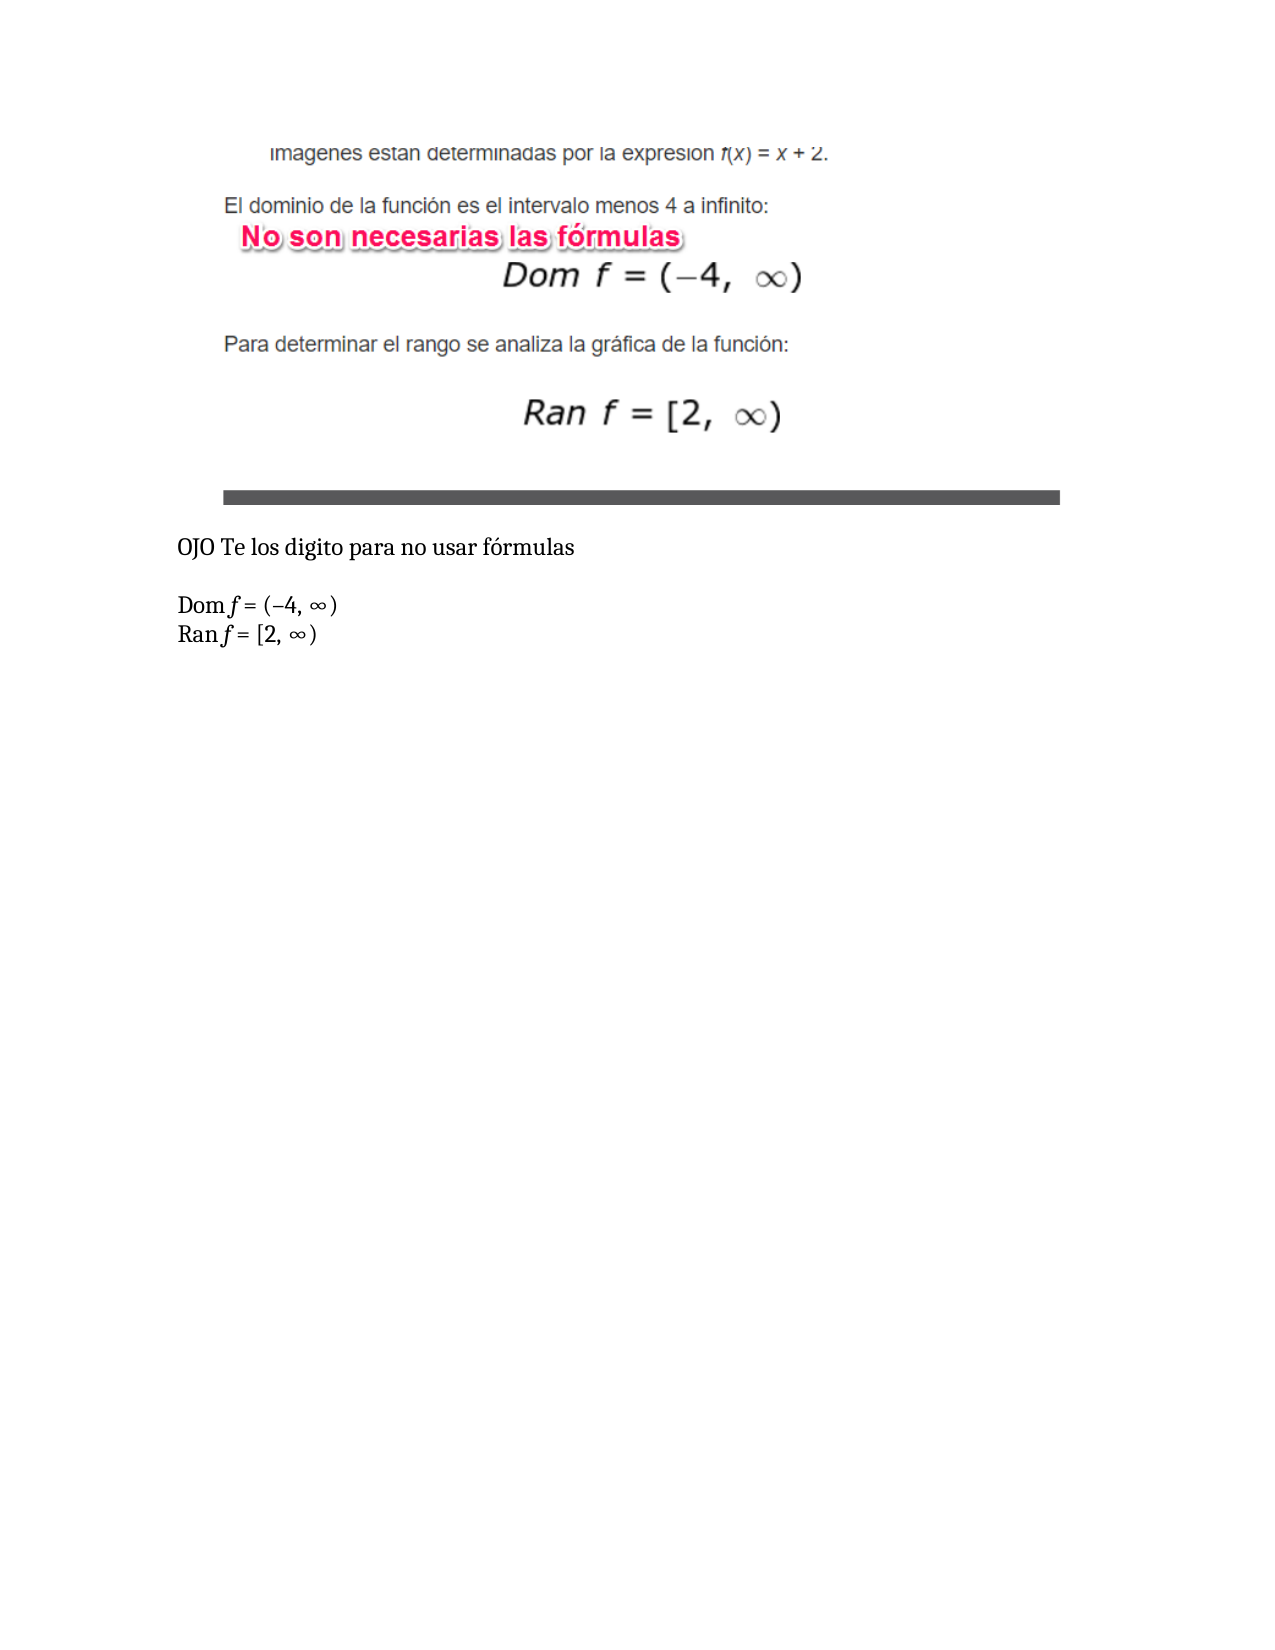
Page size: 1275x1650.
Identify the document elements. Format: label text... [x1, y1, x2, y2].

text OJO Te los digito para no usar fórmulas [177, 533, 1098, 562]
text Dom f = (–4, ∞) [177, 591, 1098, 619]
picture [177, 147, 1098, 505]
text Ran f = [2, ∞) [177, 619, 1098, 648]
